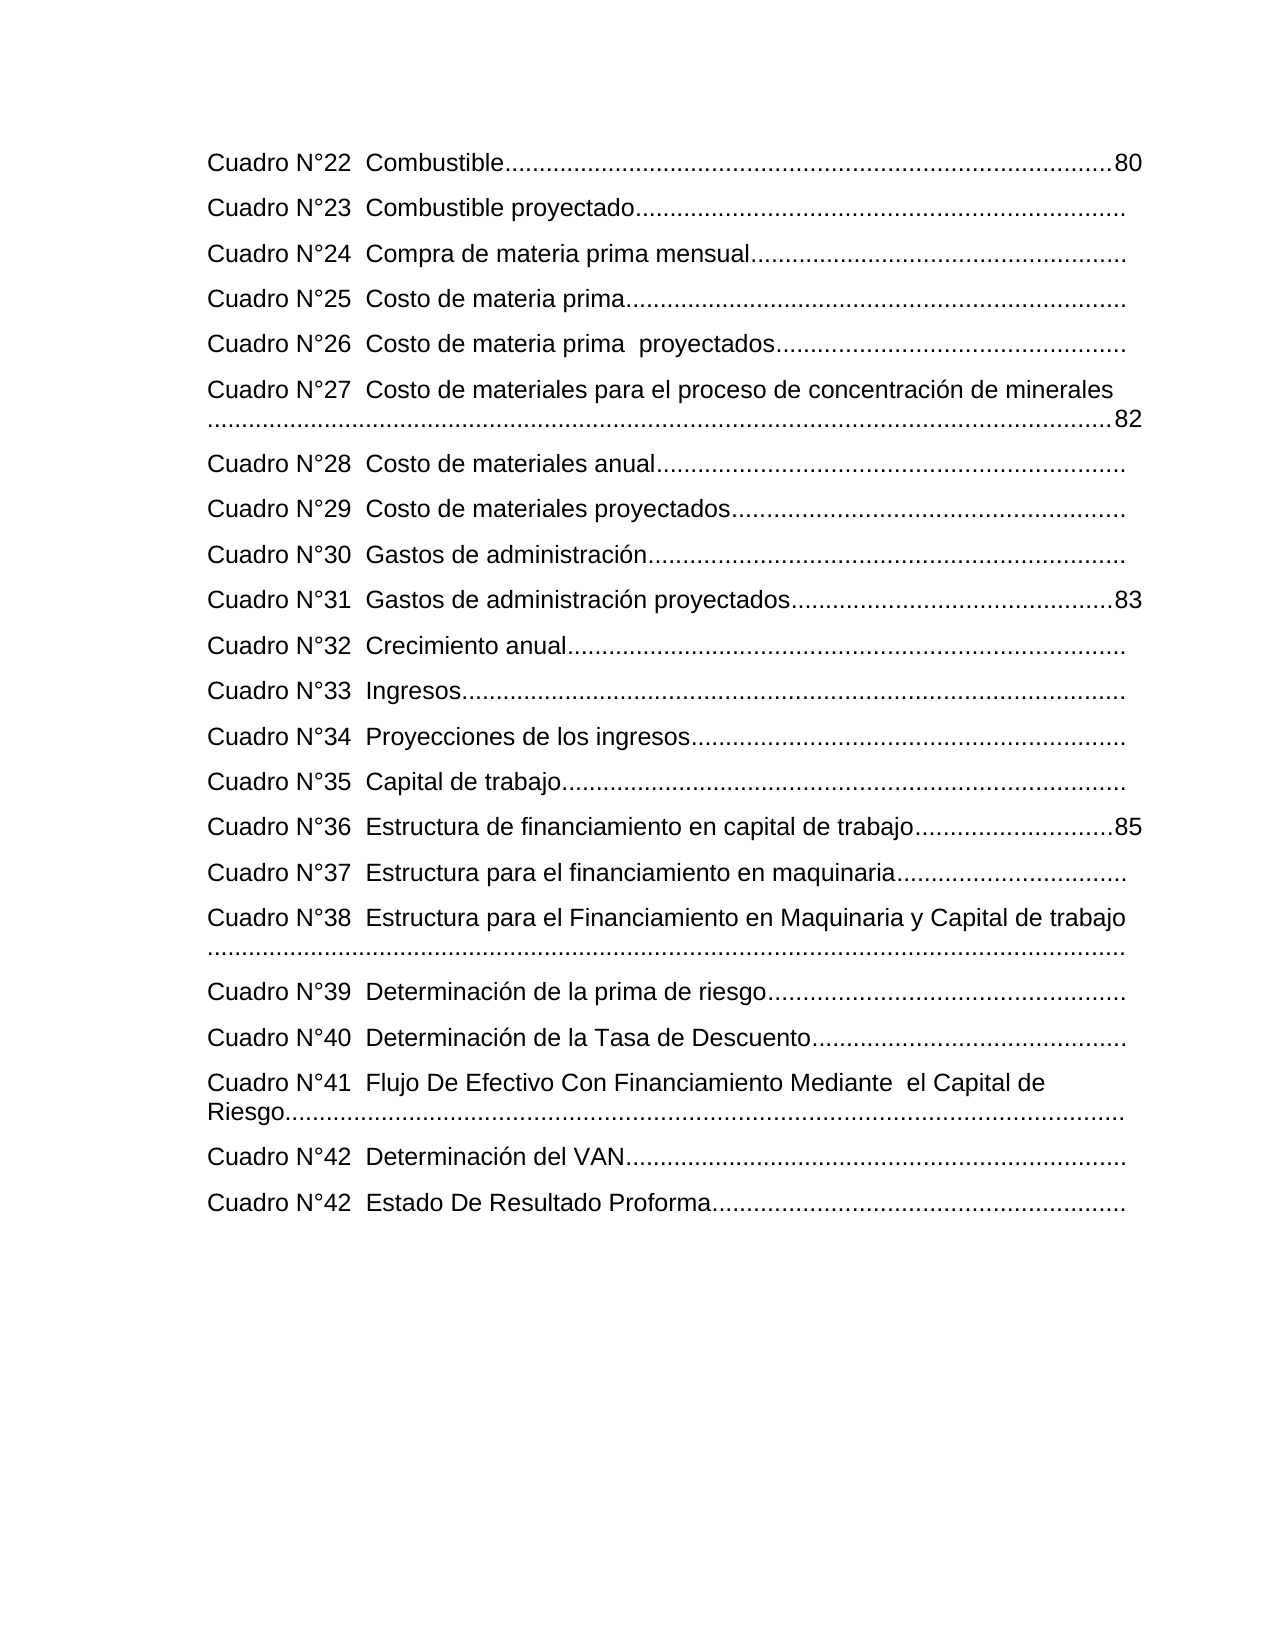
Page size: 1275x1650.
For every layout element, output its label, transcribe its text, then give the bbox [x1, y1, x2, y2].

text Cuadro N°38 Estructura para el Financiamiento en Maquinaria y Capital de trabajo 86 [207, 903, 1127, 961]
text Cuadro N°28 Costo de materiales anual 82 [207, 449, 1127, 478]
text Cuadro N°24 Compra de materia prima mensual 81 [207, 238, 1127, 267]
text Cuadro N°36 Estructura de financiamiento en capital de trabajo 85 [207, 812, 1127, 841]
text Cuadro N°41 Flujo De Efectivo Con Financiamiento Mediante el Capital de Riesgo 87 [207, 1068, 1127, 1126]
text Cuadro N°32 Crecimiento anual 84 [207, 631, 1127, 659]
text Cuadro N°27 Costo de materiales para el proceso de concentración de minerales 82 [207, 375, 1127, 432]
text Cuadro N°31 Gastos de administración proyectados 83 [207, 585, 1127, 614]
text Cuadro N°30 Gastos de administración 83 [207, 540, 1127, 568]
text Cuadro N°40 Determinación de la Tasa de Descuento 86 [207, 1023, 1127, 1051]
text Cuadro N°34 Proyecciones de los ingresos 84 [207, 721, 1127, 750]
text Cuadro N°42 Determinación del VAN 88 [207, 1142, 1127, 1171]
text Cuadro N°39 Determinación de la prima de riesgo 86 [207, 977, 1127, 1006]
text Cuadro N°26 Costo de materia prima proyectados 81 [207, 329, 1127, 358]
text Cuadro N°37 Estructura para el financiamiento en maquinaria 85 [207, 858, 1127, 886]
text Cuadro N°42 Estado De Resultado Proforma 88 [207, 1188, 1127, 1216]
text Cuadro N°23 Combustible proyectado 80 [207, 193, 1127, 222]
text Cuadro N°22 Combustible 80 [207, 148, 1127, 176]
text Cuadro N°33 Ingresos 84 [207, 676, 1127, 705]
text Cuadro N°35 Capital de trabajo 85 [207, 767, 1127, 796]
text Cuadro N°25 Costo de materia prima 81 [207, 284, 1127, 313]
text Cuadro N°29 Costo de materiales proyectados 82 [207, 494, 1127, 523]
